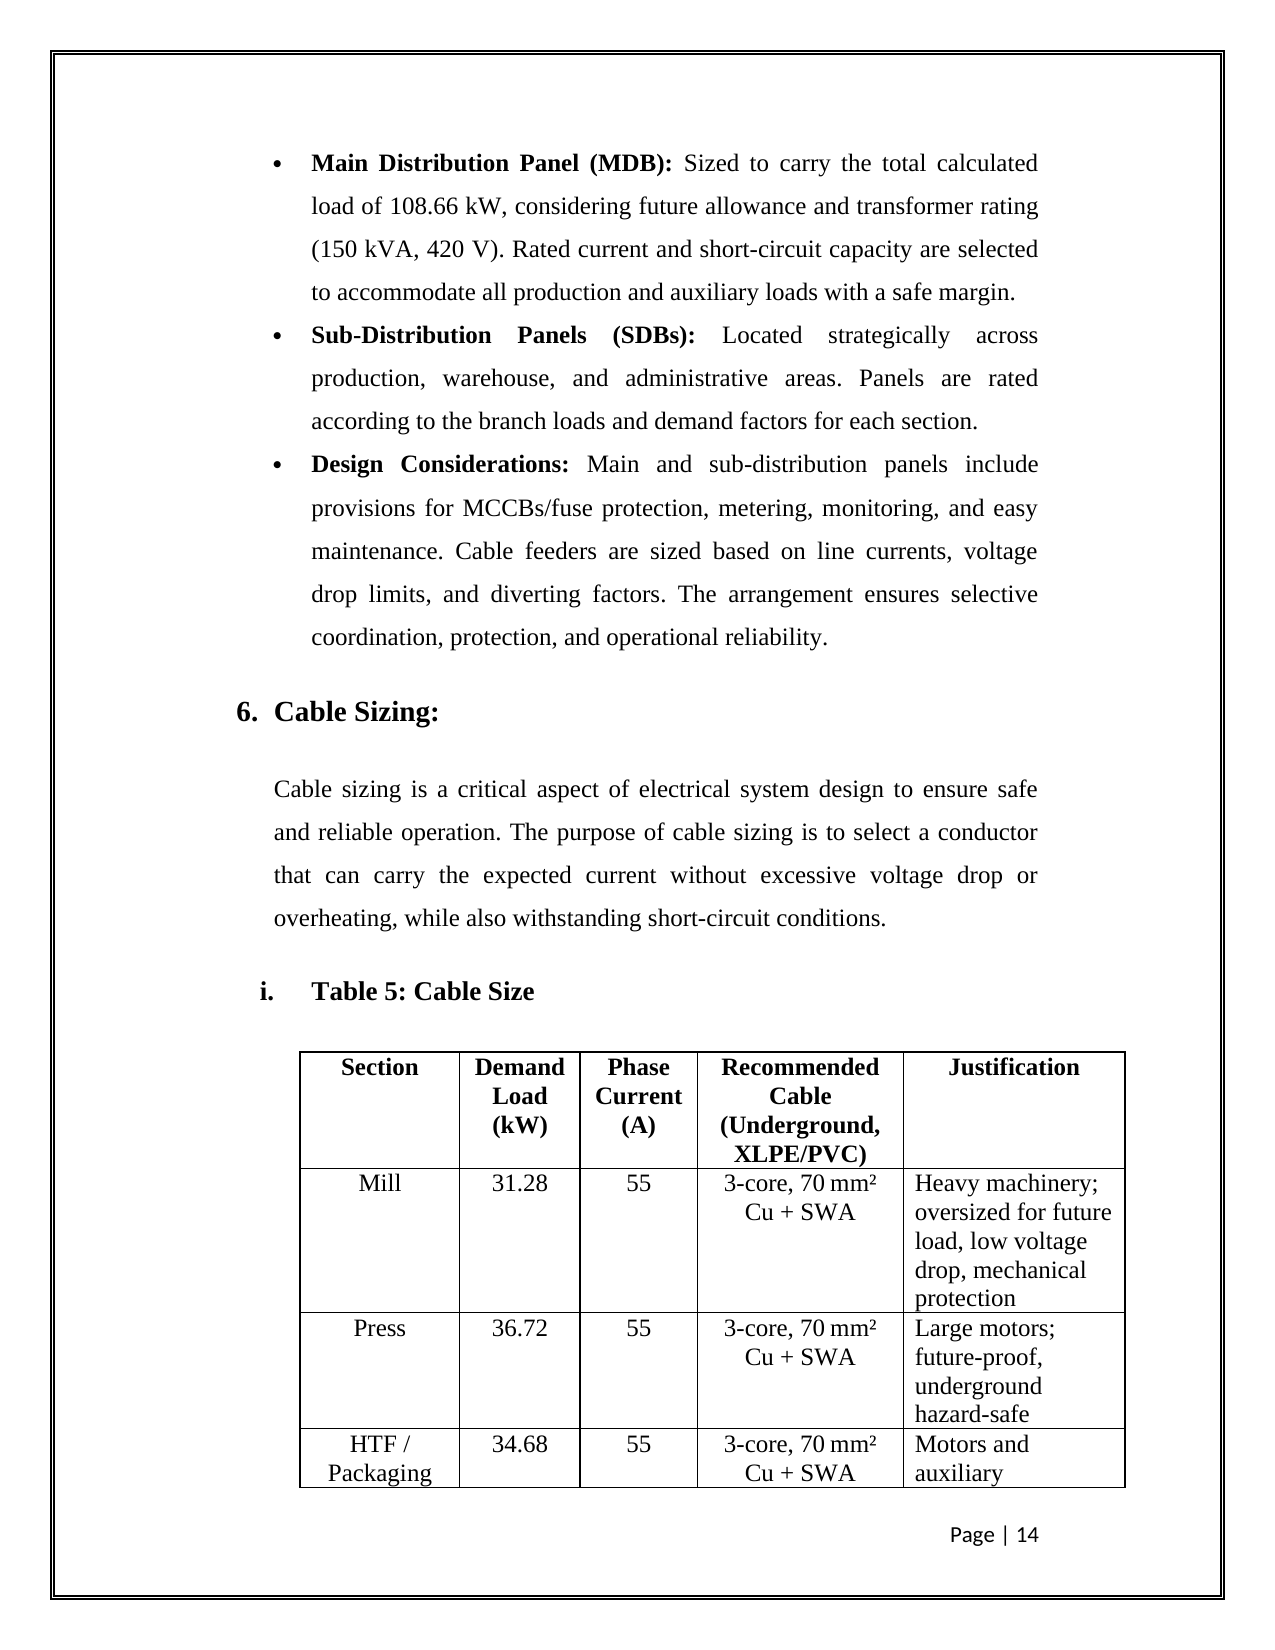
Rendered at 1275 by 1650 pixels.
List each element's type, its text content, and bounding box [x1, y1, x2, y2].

list Design Considerations: Main and sub-distribution panels include provisions for MCCBs/fuse protection, metering, monitoring, and easy maintenance. Cable feeders are sized based on line currents, voltage drop limits, and diverting factors. The arrangement ensures selective coordination, protection, and operational reliability. [274, 1125, 1039, 1326]
list Main Distribution Panel (MDB): Sized to carry the total calculated load of 108.66 kW, considering future allowance and transformer rating (150 kVA, 420 V). Rated current and short-circuit capacity are selected to accommodate all production and auxiliary loads with a safe margin. [274, 764, 1039, 923]
list Sub-Distribution Panels (SDBs): Located strategically across production, warehouse, and administrative areas. Panels are rated according to the branch loads and demand factors for each section. [274, 966, 1039, 1081]
list Design Considerations: [311, 264, 1039, 293]
list Sufficient spare capacity in busbar and cable ducts is provided for future load expansion. [386, 452, 1039, 525]
list Proper earthing and insulation are implemented according to IEC 60364 standards. [386, 569, 1039, 641]
list ATS ensures seamless transfer between utility and generator supply during outages. [386, 148, 1039, 220]
list Main and Sub-Distribution: [236, 685, 1039, 718]
list Copper busbars are selected for all main feeders to minimize energy losses and provide long-term reliability. [386, 336, 1039, 409]
list Cable Sizing: [236, 1369, 1039, 1403]
